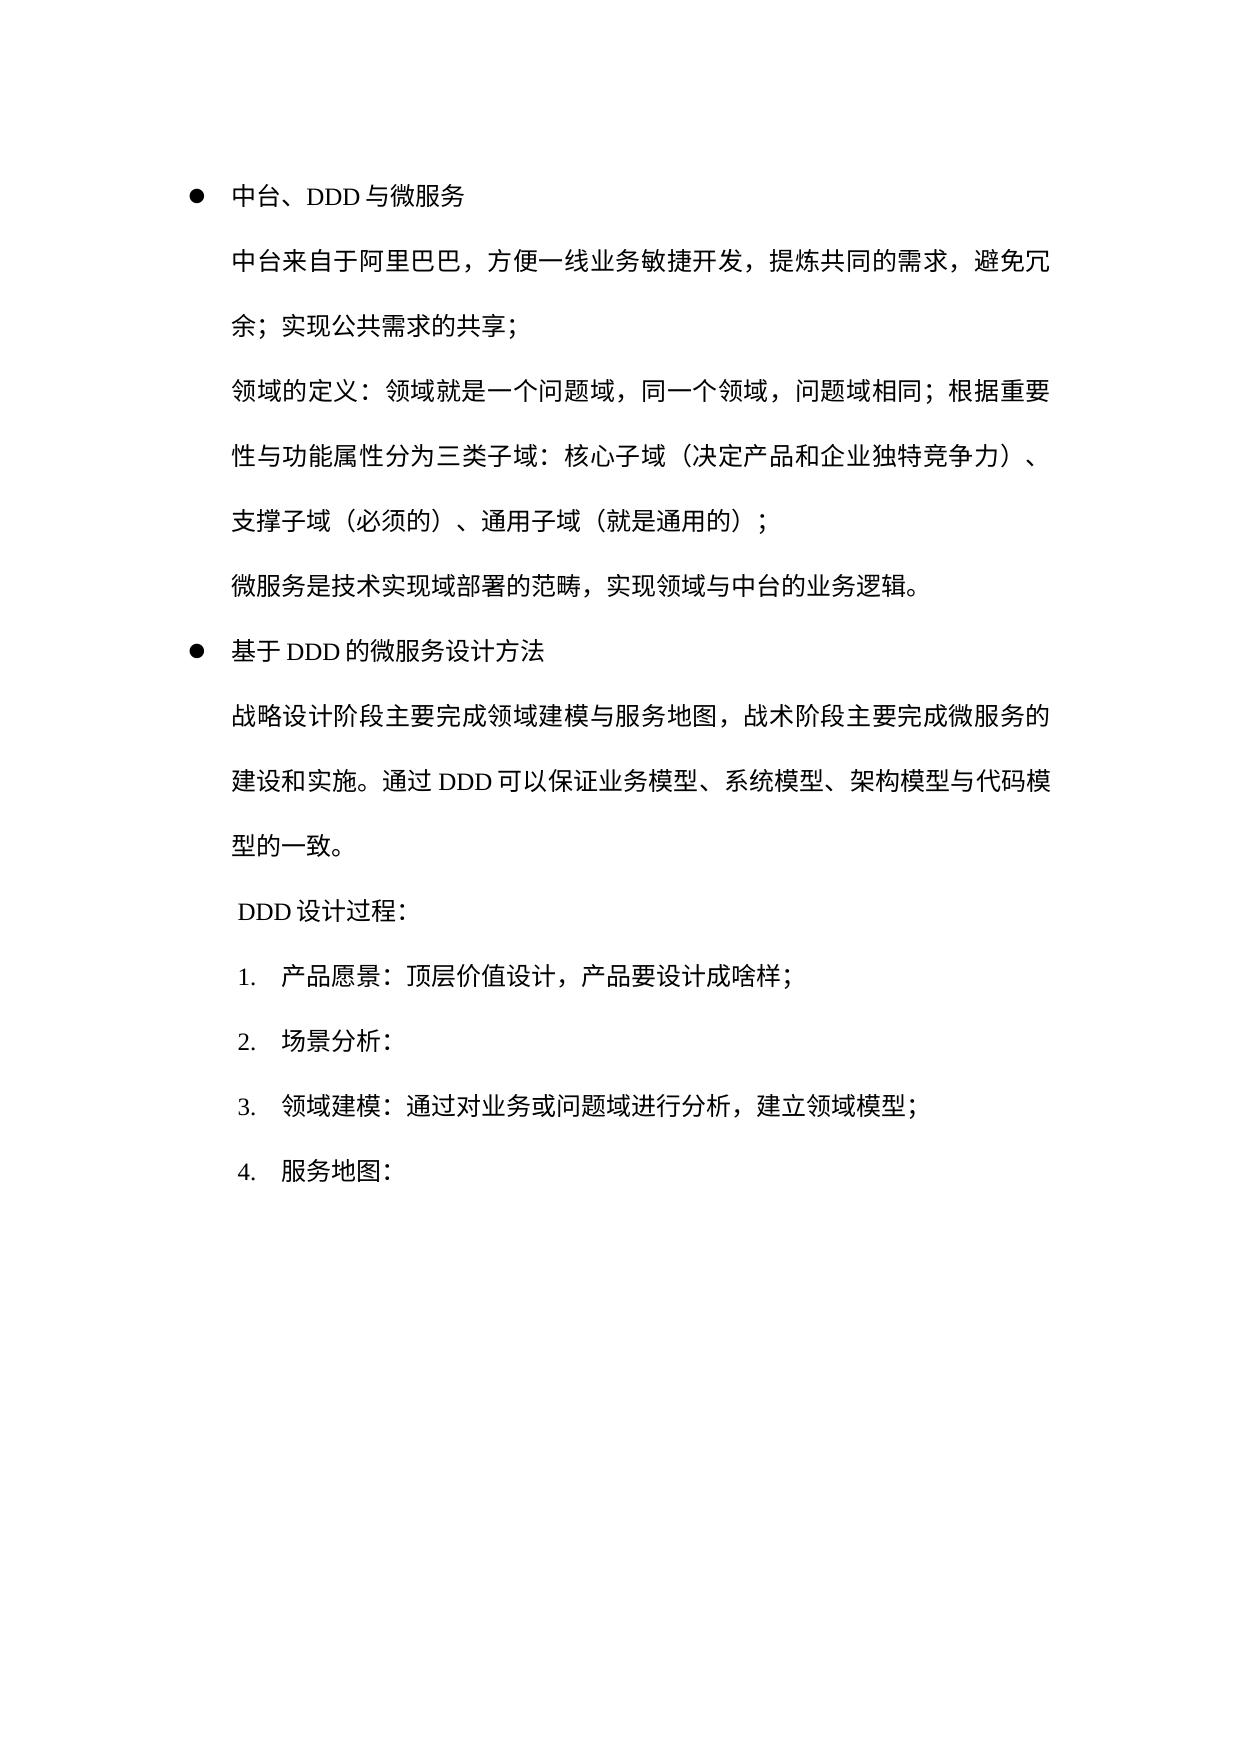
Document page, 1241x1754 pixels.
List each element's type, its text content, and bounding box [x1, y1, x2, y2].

text 微服务是技术实现域部署的范畴，实现领域与中台的业务逻辑。 [231, 552, 1053, 617]
list 服务地图： [237, 1137, 1053, 1202]
text 领域的定义：领域就是一个问题域，同一个领域，问题域相同；根据重要性与功能属性分为三类子域：核心子域（决定产品和企业独特竞争力）、支撑子域（必须的）、通用子域（就是通用的）； [231, 357, 1053, 552]
list 中台、DDD与微服务 [187, 162, 1053, 227]
list 产品愿景：顶层价值设计，产品要设计成啥样； [237, 942, 1053, 1007]
text DDD设计过程： [187, 877, 1053, 942]
list 基于DDD的微服务设计方法 [187, 617, 1053, 682]
list 领域建模：通过对业务或问题域进行分析，建立领域模型； [237, 1072, 1053, 1137]
text 战略设计阶段主要完成领域建模与服务地图，战术阶段主要完成微服务的建设和实施。通过DDD可以保证业务模型、系统模型、架构模型与代码模型的一致。 [231, 682, 1053, 877]
list 场景分析： [237, 1007, 1053, 1072]
text 中台来自于阿里巴巴，方便一线业务敏捷开发，提炼共同的需求，避免冗余；实现公共需求的共享； [231, 227, 1053, 357]
